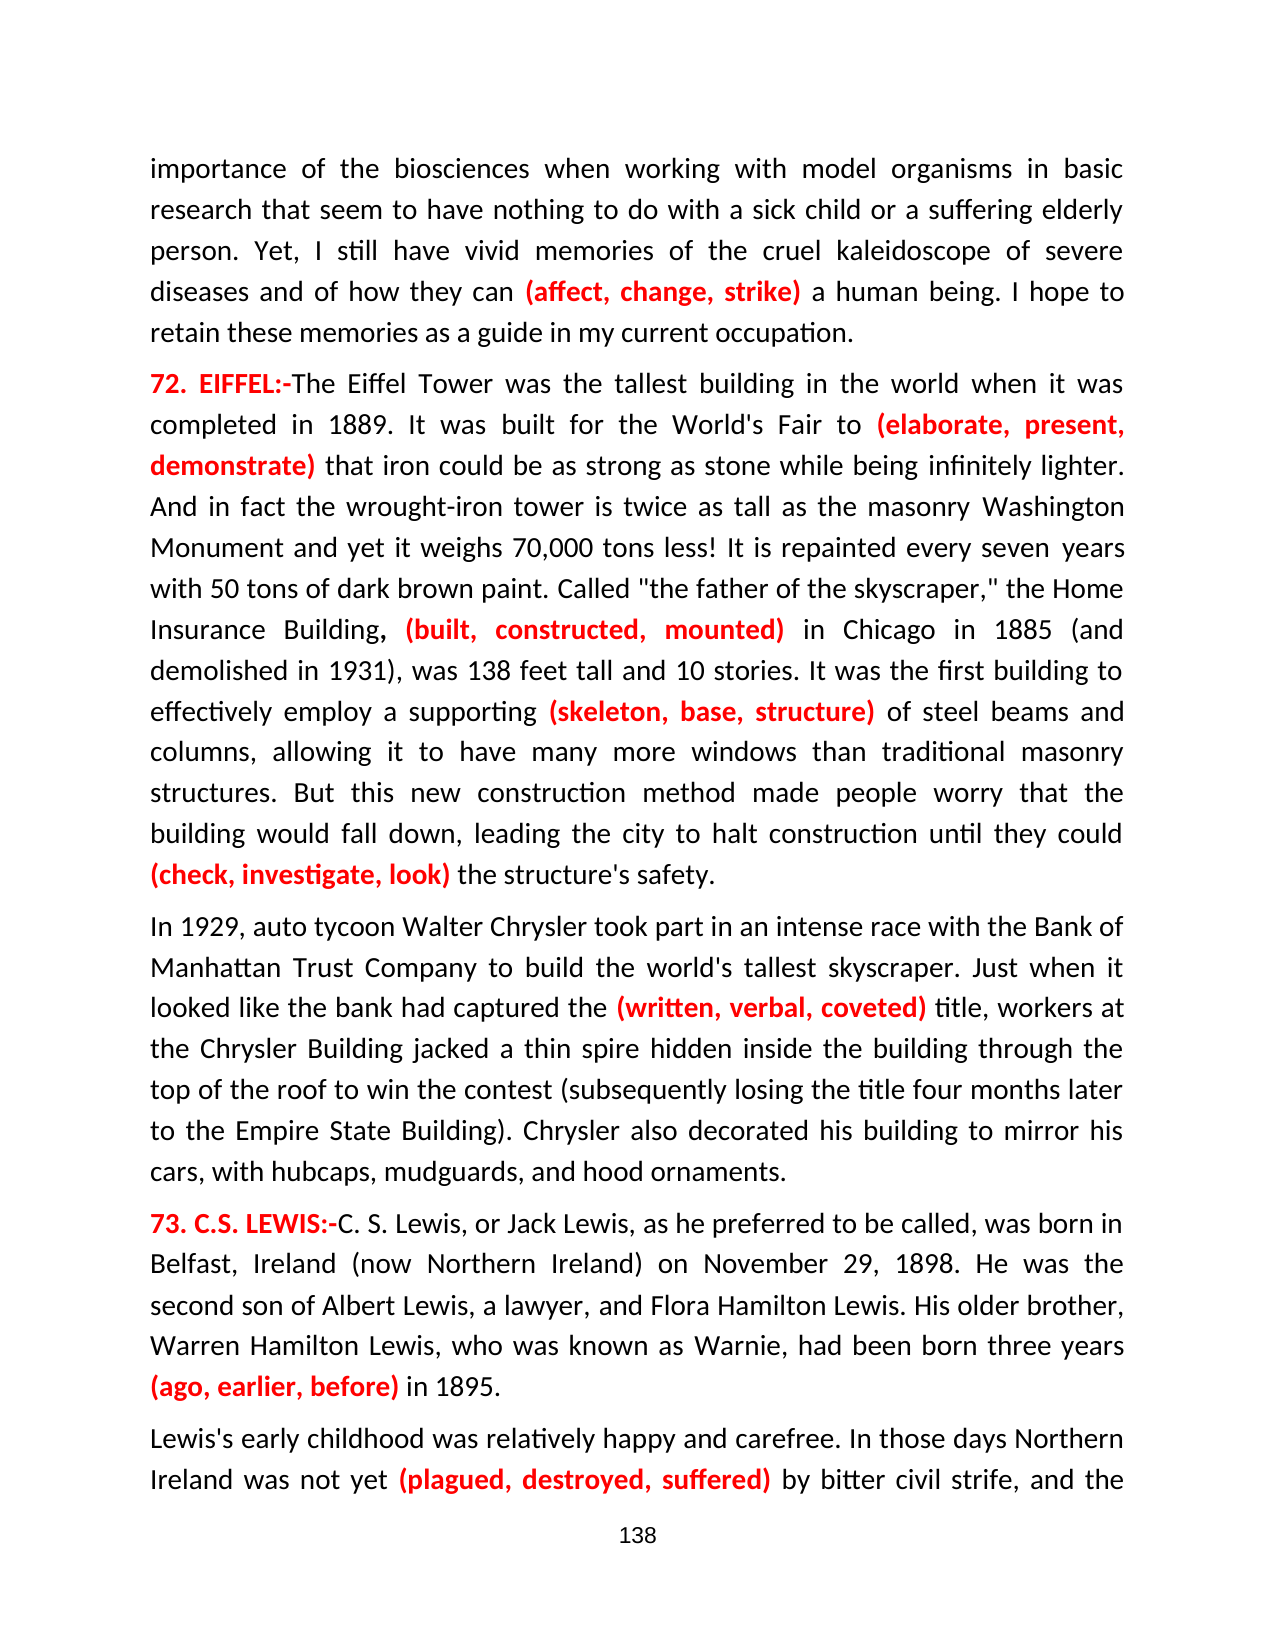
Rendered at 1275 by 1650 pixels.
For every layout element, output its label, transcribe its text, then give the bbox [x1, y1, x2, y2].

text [150, 150, 1125, 349]
text In 1929, auto tycoon Walter Chrysler took part in an intense race with the Bank of Manhattan Trust Company to build the world's tallest skyscraper. Just when it looked like the bank had captured the (written, verbal, coveted) title, workers at the Chrysler Building jacked a thin spire hidden inside the building through the top of the roof to win the contest (subsequently losing the title four months later to the Empire State Building). Chrysler also decorated his building to mirror his cars, with hubcaps, mudguards, and hood ornaments. [150, 908, 1125, 1189]
text 72. EIFFEL:-The Eiffel Tower was the tallest building in the world when it was completed in 1889. It was built for the World's Fair to (elaborate, present, demonstrate) that iron could be as strong as stone while being infinitely lighter. And in fact the wrought-iron tower is twice as tall as the masonry Washington Monument and yet it weighs 70,000 tons less! It is repainted every seven years with 50 tons of dark brown paint. Called "the father of the skyscraper," the Home Insurance Building, (built, constructed, mounted) in Chicago in 1885 (and demolished in 1931), was 138 feet tall and 10 stories. It was the first building to effectively employ a supporting (skeleton, base, structure) of steel beams and columns, allowing it to have many more windows than traditional masonry structures. But this new construction method made people worry that the building would fall down, leading the city to halt construction until they could (check, investigate, look) the structure's safety. [150, 365, 1125, 892]
text 73. C.S. LEWIS:-C. S. Lewis, or Jack Lewis, as he preferred to be called, was born in Belfast, Ireland (now Northern Ireland) on November 29, 1898. He was the second son of Albert Lewis, a lawyer, and Flora Hamilton Lewis. His older brother, Warren Hamilton Lewis, who was known as Warnie, had been born three years (ago, earlier, before) in 1895. [150, 1205, 1125, 1404]
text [150, 1420, 1125, 1496]
